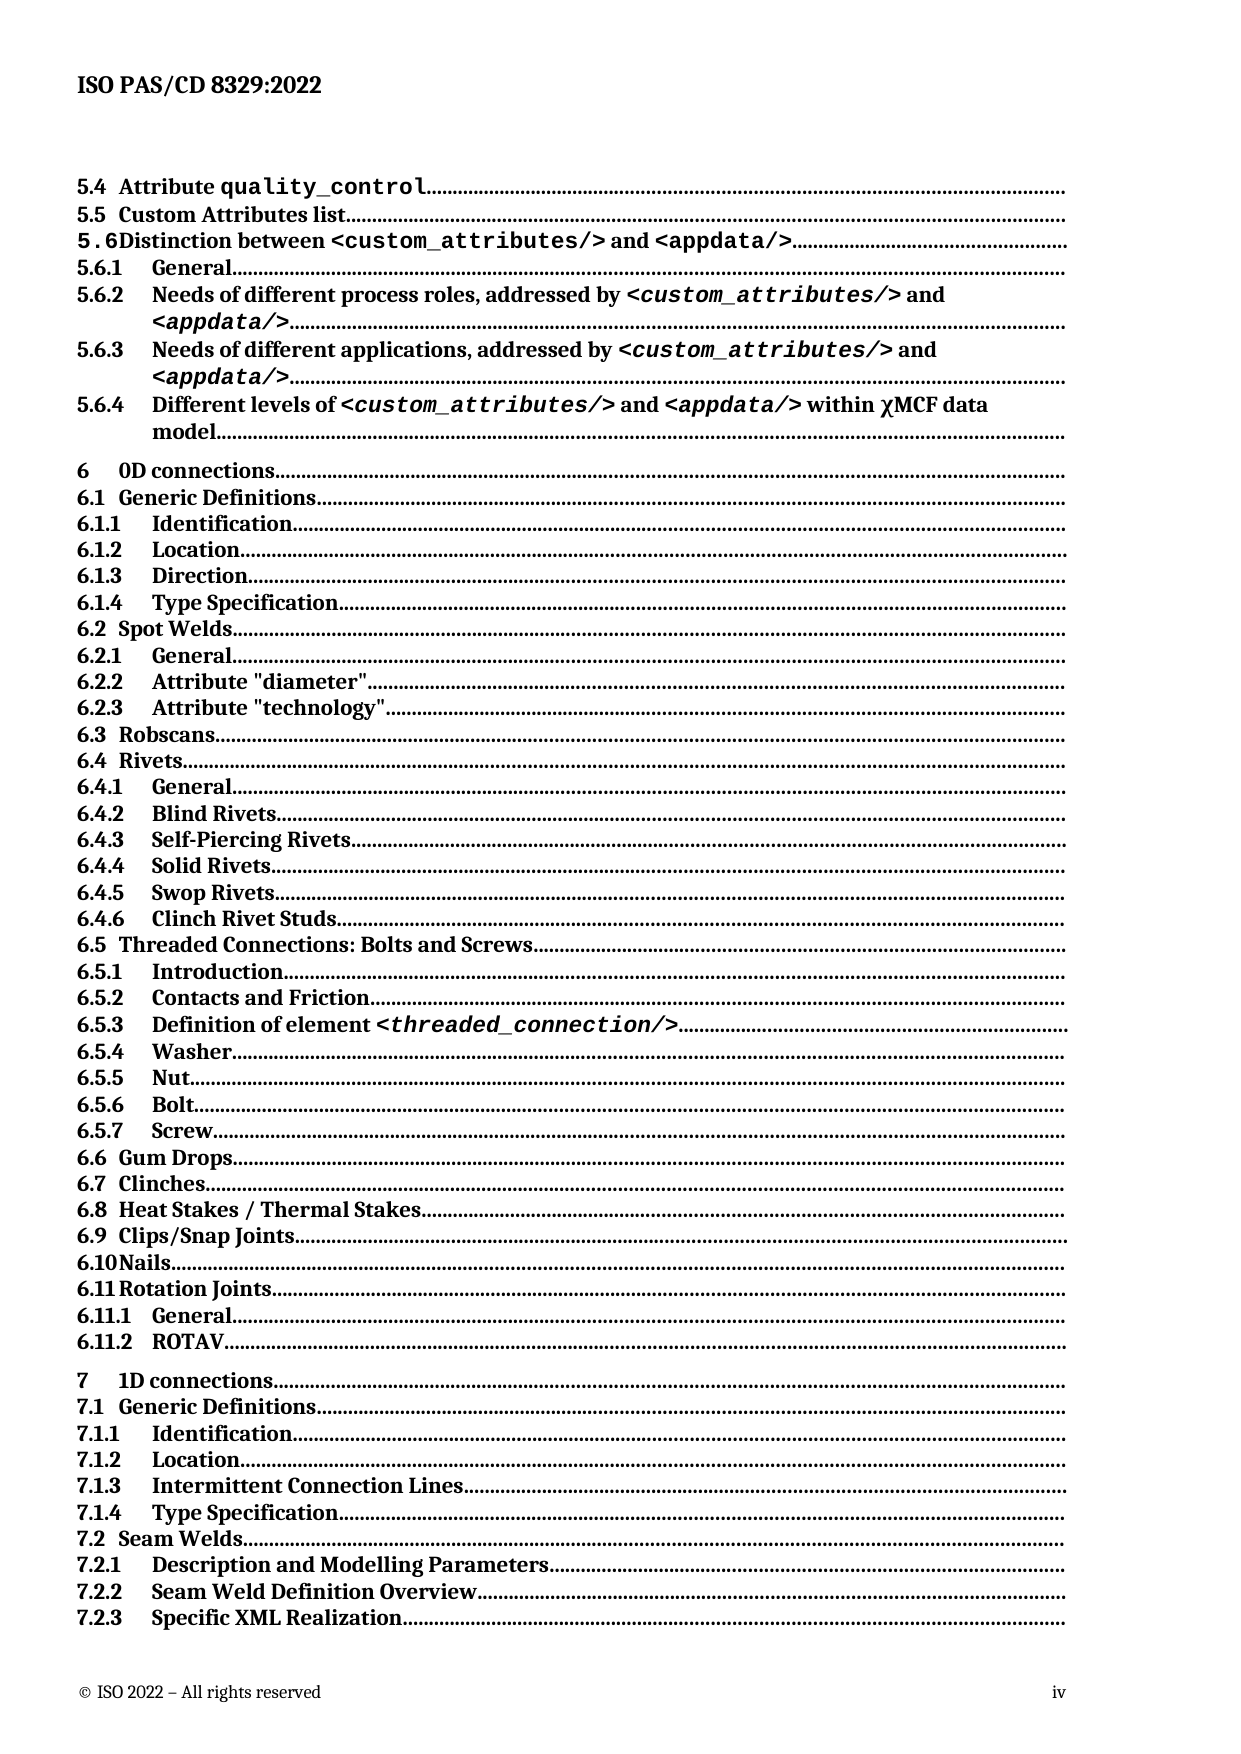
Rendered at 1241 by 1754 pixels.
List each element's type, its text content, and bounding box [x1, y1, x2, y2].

text 6.2.1 General 33 [77, 642, 1040, 669]
text 6.1.1 Identification 30 [77, 511, 1040, 537]
text 6.11.2 ROTAV 77 [77, 1329, 1040, 1355]
text 6.5.7 Screw 62 [77, 1118, 1040, 1144]
text 7.1.4 Type Specification 86 [77, 1499, 1040, 1526]
text 6.4.3 Self-Piercing Rivets 41 [77, 827, 1040, 853]
text 6.11 Rotation Joints 76 [77, 1276, 1040, 1302]
text 6.1.4 Type Specification 33 [77, 590, 1040, 616]
text 6 0D connections 30 [77, 458, 1040, 484]
text 6.5.5 Nut 55 [77, 1065, 1040, 1092]
text 7.2.1 Description and Modelling Parameters 86 [77, 1552, 1040, 1578]
text 6.6 Gum Drops 65 [77, 1144, 1040, 1171]
text 6.1.3 Direction 32 [77, 563, 1040, 590]
text 5.6 Distinction between <custom_attributes/> and <appdata/> 29 [77, 228, 1040, 255]
text 6.2.3 Attribute "technology" 34 [77, 695, 1040, 721]
text 6.3 Robscans 35 [77, 721, 1040, 748]
text 5.6.3 Needs of different applications, addressed by <custom_attributes/> and <appdata/> 29 [77, 337, 1040, 392]
text 6.5.6 Bolt 56 [77, 1092, 1040, 1118]
text 7 1D connections 79 [77, 1368, 1040, 1394]
text 6.5.3 Definition of element <threaded_connection/> 51 [77, 1011, 1040, 1039]
text 6.8 Heat Stakes / Thermal Stakes 68 [77, 1197, 1040, 1223]
text 6.5 Threaded Connections: Bolts and Screws 47 [77, 932, 1040, 959]
text 5.4 Attribute quality_control 24 [77, 174, 1040, 201]
text 5.5 Custom Attributes list 24 [77, 201, 1040, 228]
text 7.1.3 Intermittent Connection Lines 81 [77, 1473, 1040, 1499]
text 6.4.2 Blind Rivets 39 [77, 801, 1040, 827]
text 6.4.5 Swop Rivets 45 [77, 879, 1040, 906]
text 6.2.2 Attribute "diameter" 34 [77, 669, 1040, 695]
text 6.4.4 Solid Rivets 43 [77, 853, 1040, 879]
text 6.4.1 General 37 [77, 774, 1040, 801]
text 6.9 Clips/Snap Joints 71 [77, 1223, 1040, 1250]
text 5.6.1 General 29 [77, 255, 1040, 282]
text 7.1 Generic Definitions 79 [77, 1394, 1040, 1420]
text 7.1.1 Identification 79 [77, 1420, 1040, 1447]
text 6.10 Nails 74 [77, 1250, 1040, 1276]
text 6.7 Clinches 66 [77, 1171, 1040, 1197]
text 7.1.2 Location 79 [77, 1447, 1040, 1473]
text 6.2 Spot Welds 33 [77, 616, 1040, 642]
text 6.4.6 Clinch Rivet Studs 46 [77, 906, 1040, 932]
text 7.2 Seam Welds 86 [77, 1526, 1040, 1552]
text 7.2.3 Specific XML Realization 90 [77, 1605, 1040, 1631]
text 5.6.4 Different levels of <custom_attributes/> and <appdata/> within χMCF data model 30 [77, 392, 1040, 445]
text 6.1 Generic Definitions 30 [77, 484, 1040, 511]
text 6.5.4 Washer 54 [77, 1039, 1040, 1065]
text 7.2.2 Seam Weld Definition Overview 87 [77, 1578, 1040, 1605]
text 6.5.1 Introduction 47 [77, 959, 1040, 985]
text 6.5.2 Contacts and Friction 49 [77, 985, 1040, 1011]
text 6.1.2 Location 31 [77, 537, 1040, 563]
text 6.11.1 General 76 [77, 1302, 1040, 1329]
text 5.6.2 Needs of different process roles, addressed by <custom_attributes/> and <appdata/> 29 [77, 282, 1040, 337]
text 6.4 Rivets 37 [77, 748, 1040, 774]
